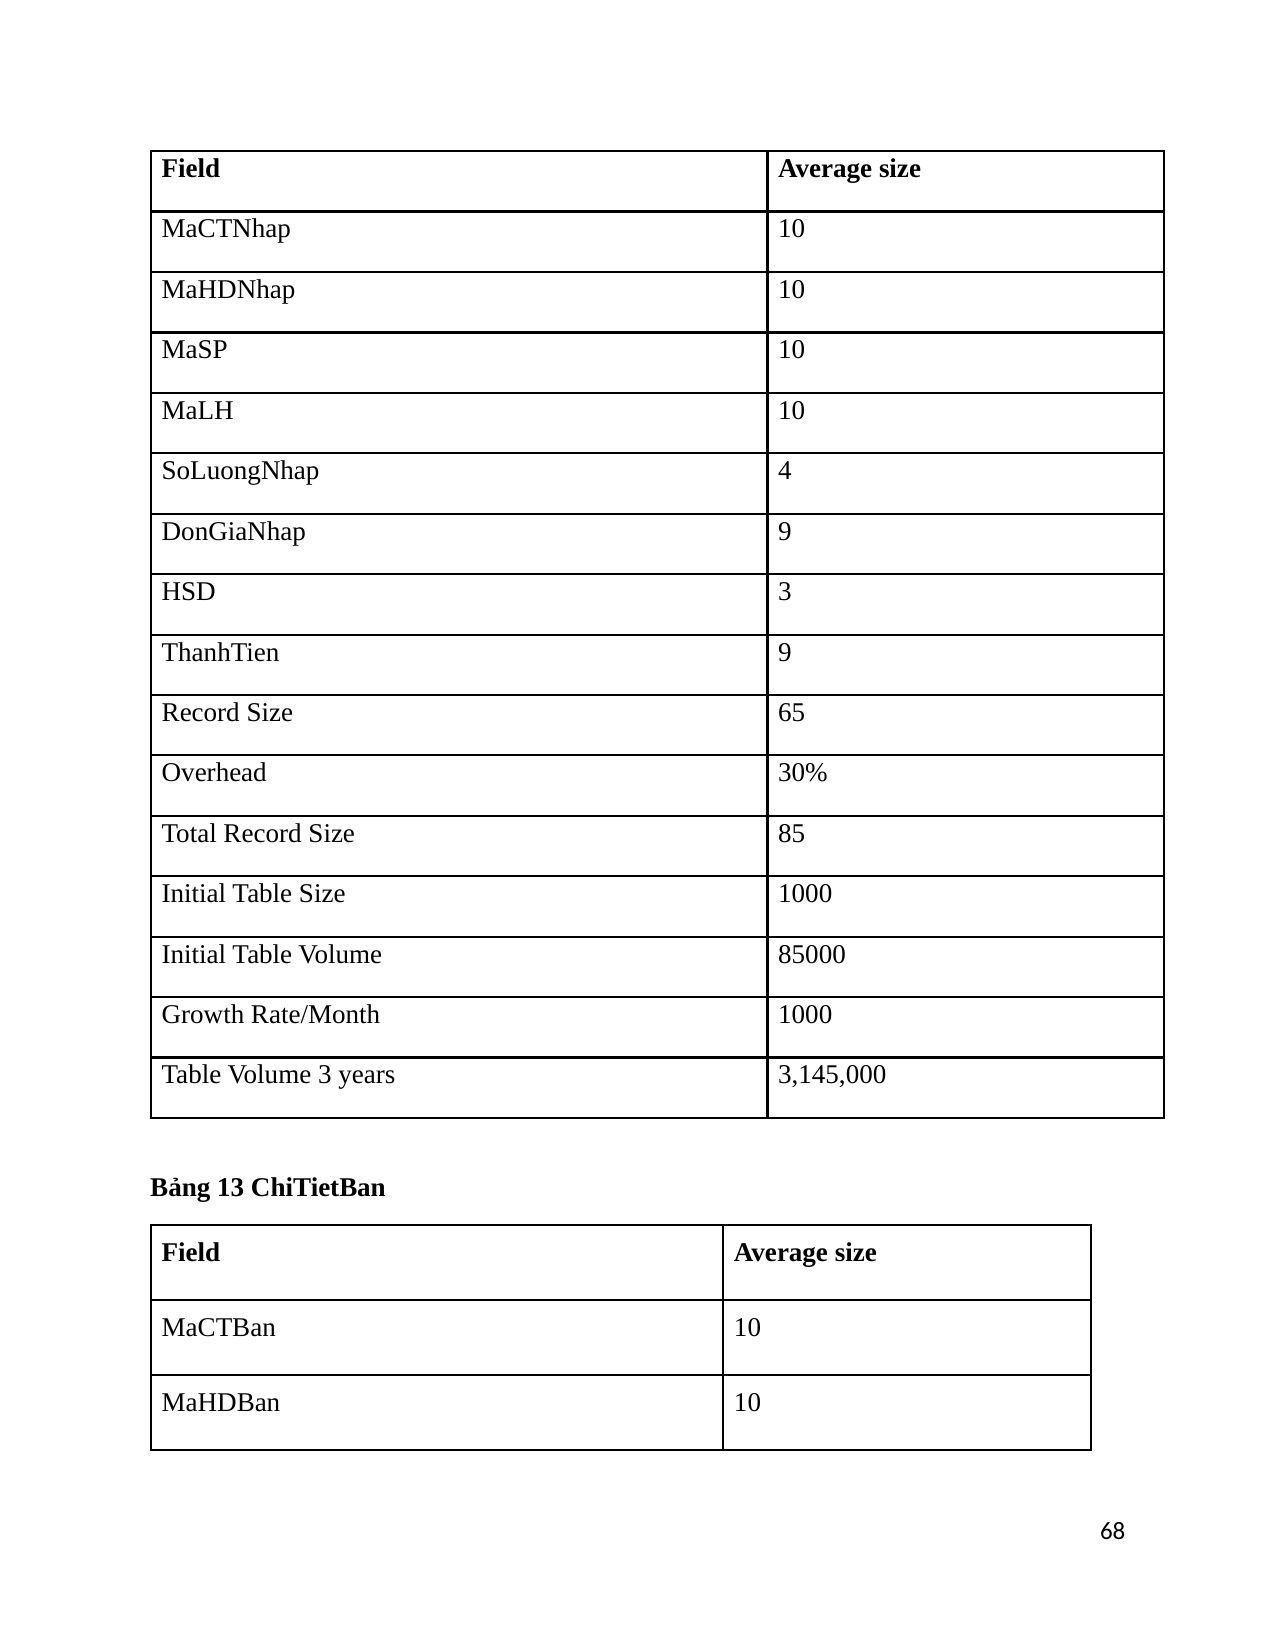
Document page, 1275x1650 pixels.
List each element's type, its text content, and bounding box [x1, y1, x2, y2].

table_cell Initial Table Size [152, 877, 766, 936]
table_cell MaCTBan [152, 1301, 722, 1374]
table_cell MaHDNhap [152, 273, 766, 331]
table_cell Record Size [152, 696, 766, 754]
table_cell 9 [769, 636, 1163, 694]
text Bảng 13 ChiTietBan [150, 1171, 1125, 1202]
table_cell 10 [769, 273, 1163, 331]
table_cell Initial Table Volume [152, 938, 766, 996]
table_cell 3,145,000 [769, 1059, 1163, 1117]
table_cell 4 [769, 454, 1163, 513]
table_cell 10 [724, 1301, 1090, 1374]
table_header Average size [724, 1226, 1090, 1299]
table_cell 10 [769, 213, 1163, 271]
table_cell 10 [724, 1376, 1090, 1449]
table_cell SoLuongNhap [152, 454, 766, 513]
table_cell Overhead [152, 756, 766, 815]
table_cell Growth Rate/Month [152, 998, 766, 1056]
table_cell 30% [769, 756, 1163, 815]
table_cell ThanhTien [152, 636, 766, 694]
table_cell 10 [769, 394, 1163, 452]
table_cell 85 [769, 817, 1163, 875]
table_cell 1000 [769, 998, 1163, 1056]
table_cell MaLH [152, 394, 766, 452]
table_cell Total Record Size [152, 817, 766, 875]
table_cell 1000 [769, 877, 1163, 936]
table_cell 10 [769, 334, 1163, 392]
table_cell 9 [769, 515, 1163, 573]
table_cell MaCTNhap [152, 213, 766, 271]
table_header Field [152, 1226, 722, 1299]
table_header Field [152, 152, 766, 210]
table_cell 85000 [769, 938, 1163, 996]
table_cell HSD [152, 575, 766, 633]
table_cell DonGiaNhap [152, 515, 766, 573]
table_cell 3 [769, 575, 1163, 633]
table_cell Table Volume 3 years [152, 1059, 766, 1117]
table_cell MaSP [152, 334, 766, 392]
table_header Average size [769, 152, 1163, 210]
table_cell 65 [769, 696, 1163, 754]
table_cell MaHDBan [152, 1376, 722, 1449]
